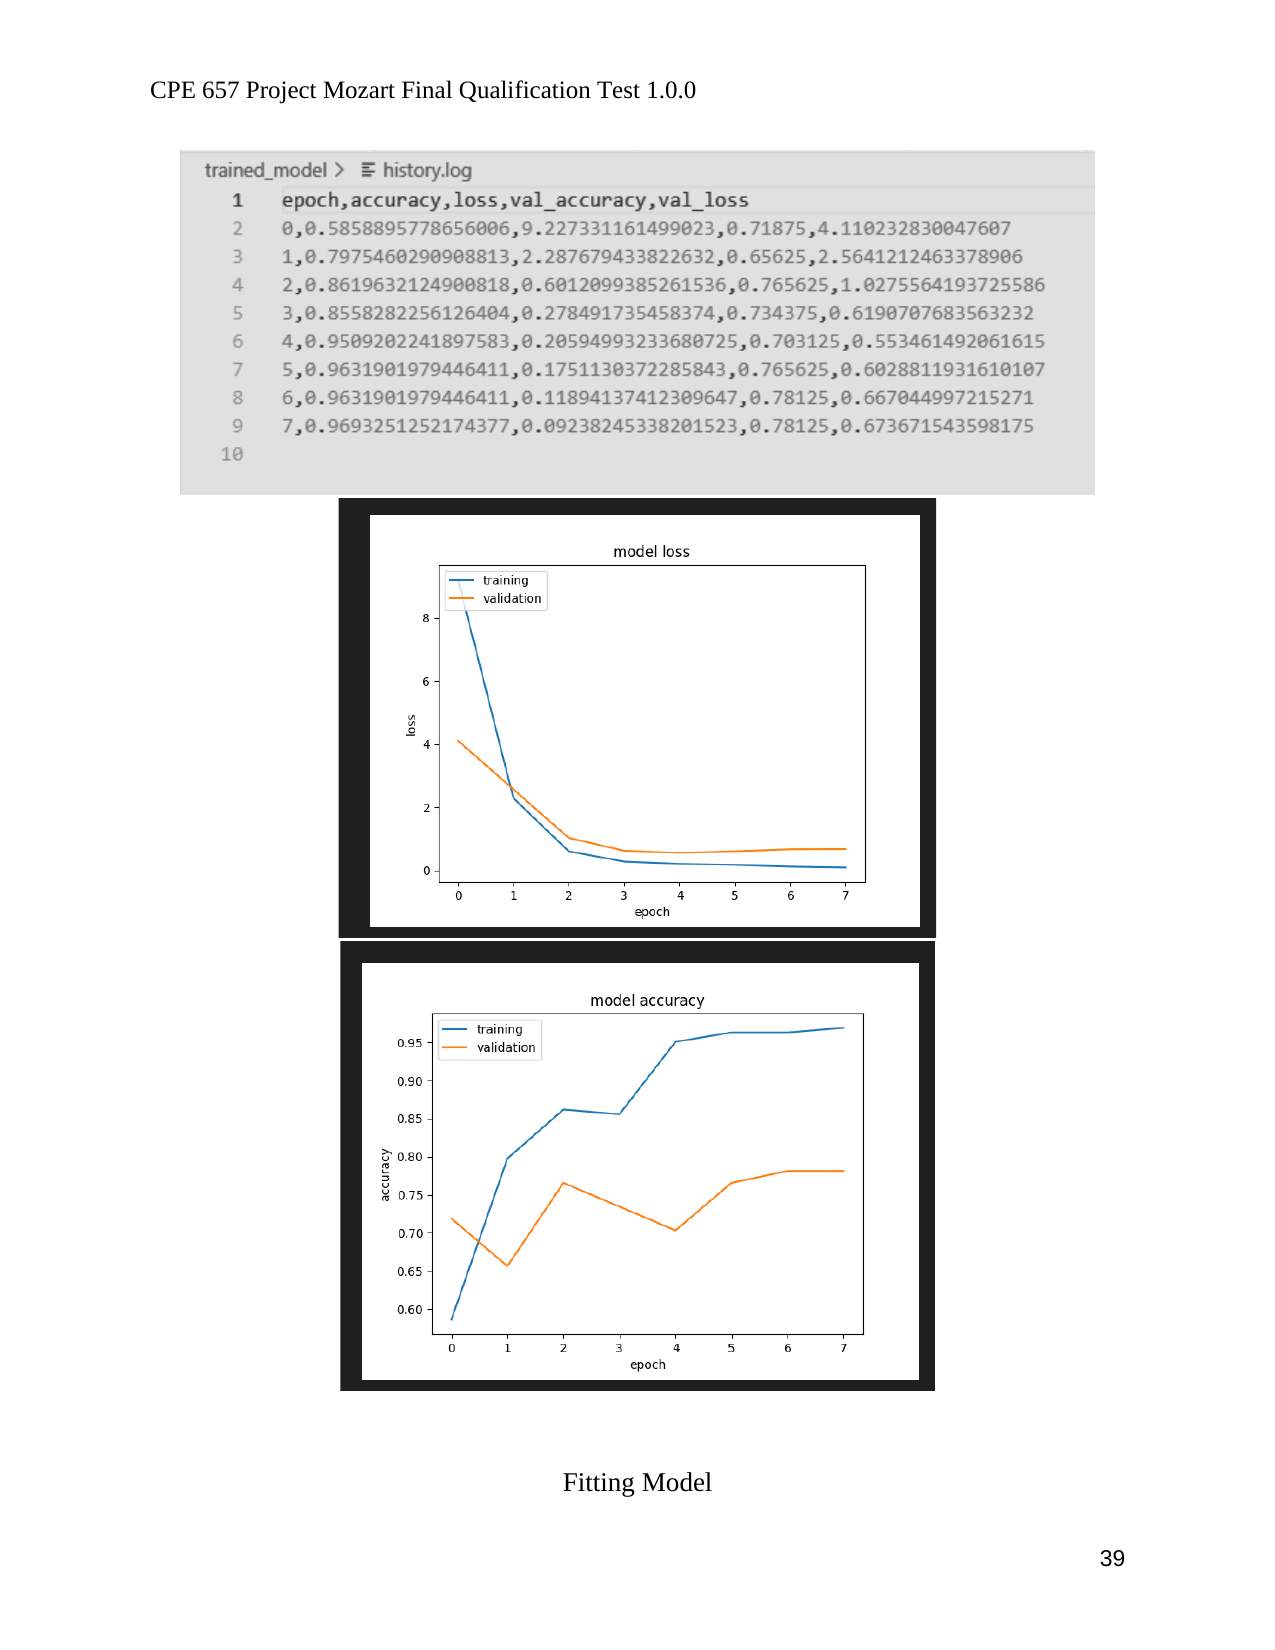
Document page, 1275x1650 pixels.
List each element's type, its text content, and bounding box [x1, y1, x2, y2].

picture [180, 150, 1095, 495]
text Fitting Model [150, 1466, 1125, 1497]
picture [338, 498, 937, 938]
picture [340, 941, 935, 1391]
